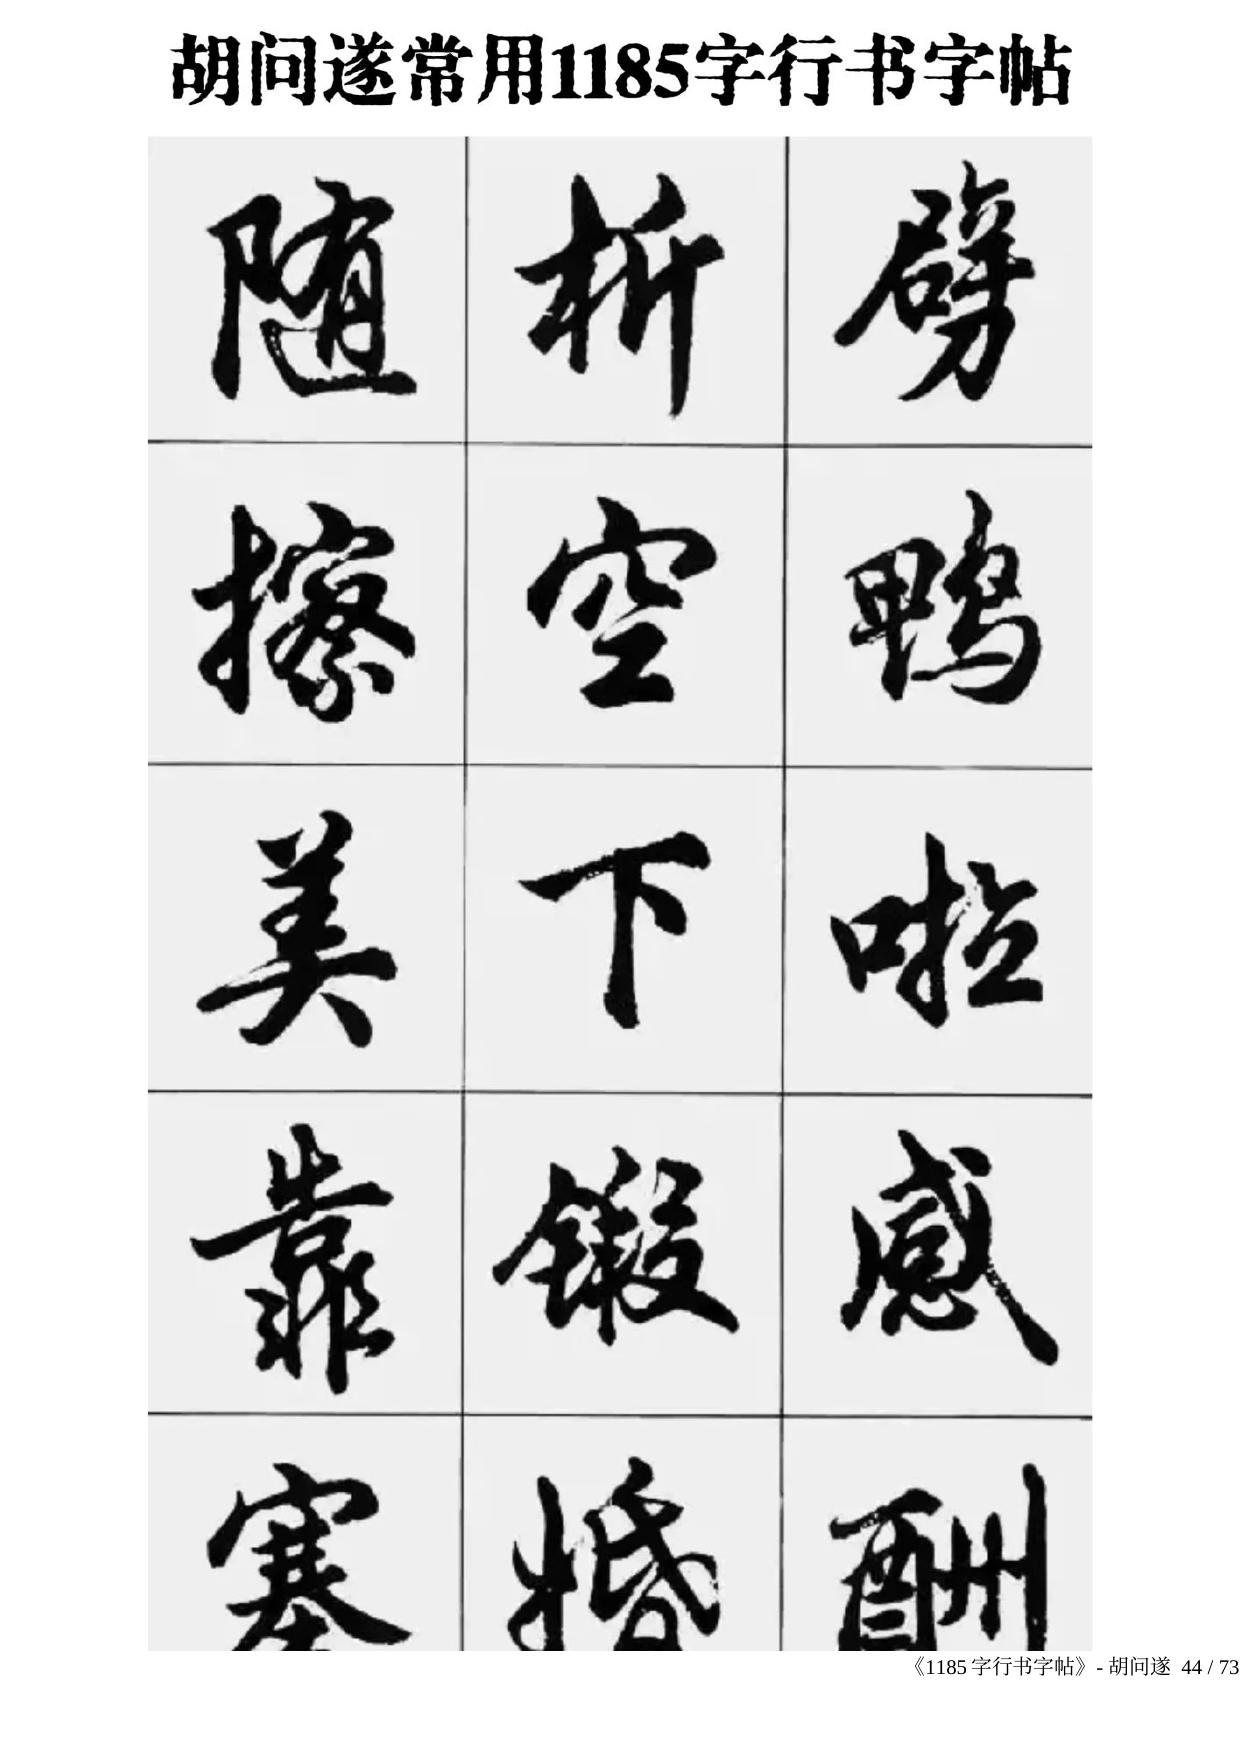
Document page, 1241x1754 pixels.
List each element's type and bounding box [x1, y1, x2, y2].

picture [147, 1, 1093, 1651]
